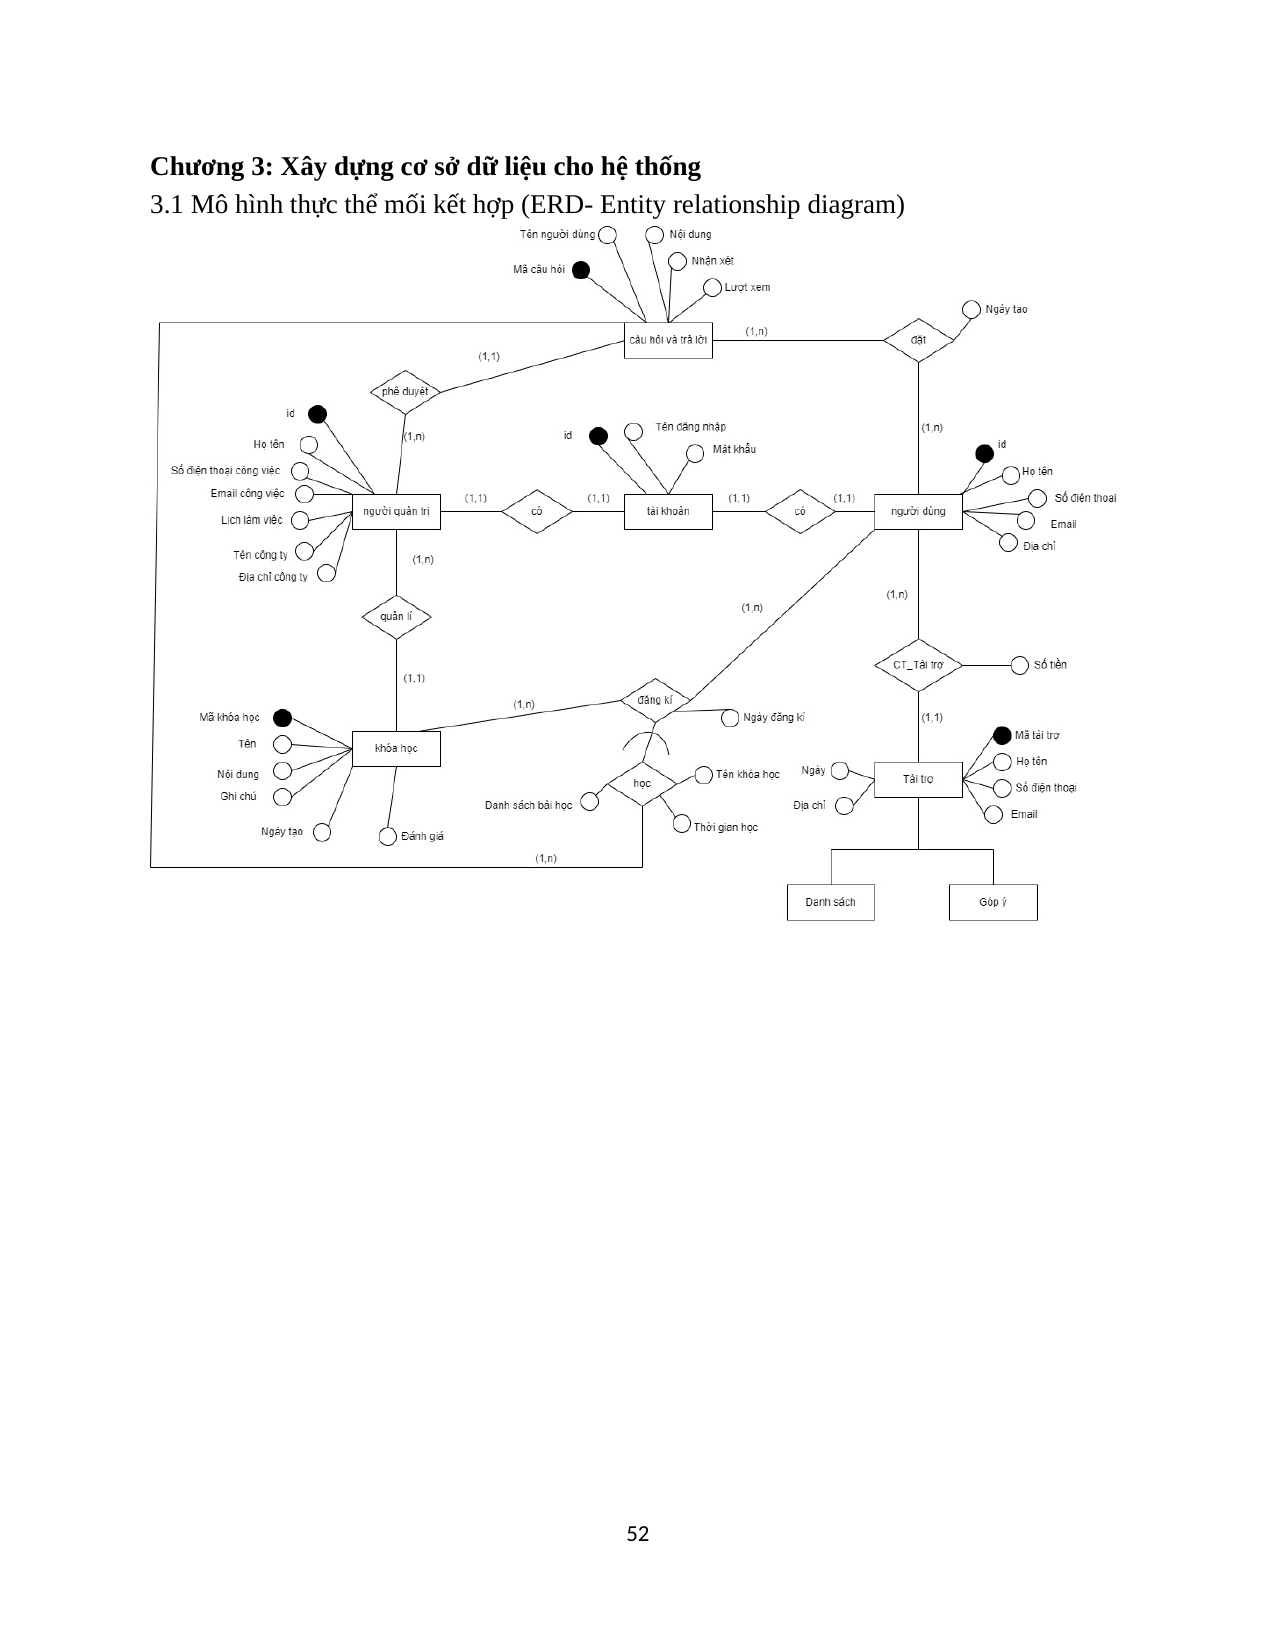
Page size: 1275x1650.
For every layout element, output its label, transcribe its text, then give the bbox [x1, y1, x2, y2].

subtitle Chương 3: Xây dựng cơ sở dữ liệu cho hệ thống [150, 150, 1125, 181]
picture [150, 221, 1125, 921]
subtitle 3.1 Mô hình thực thể mối kết hợp (ERD- Entity relationship diagram) [150, 188, 1125, 219]
